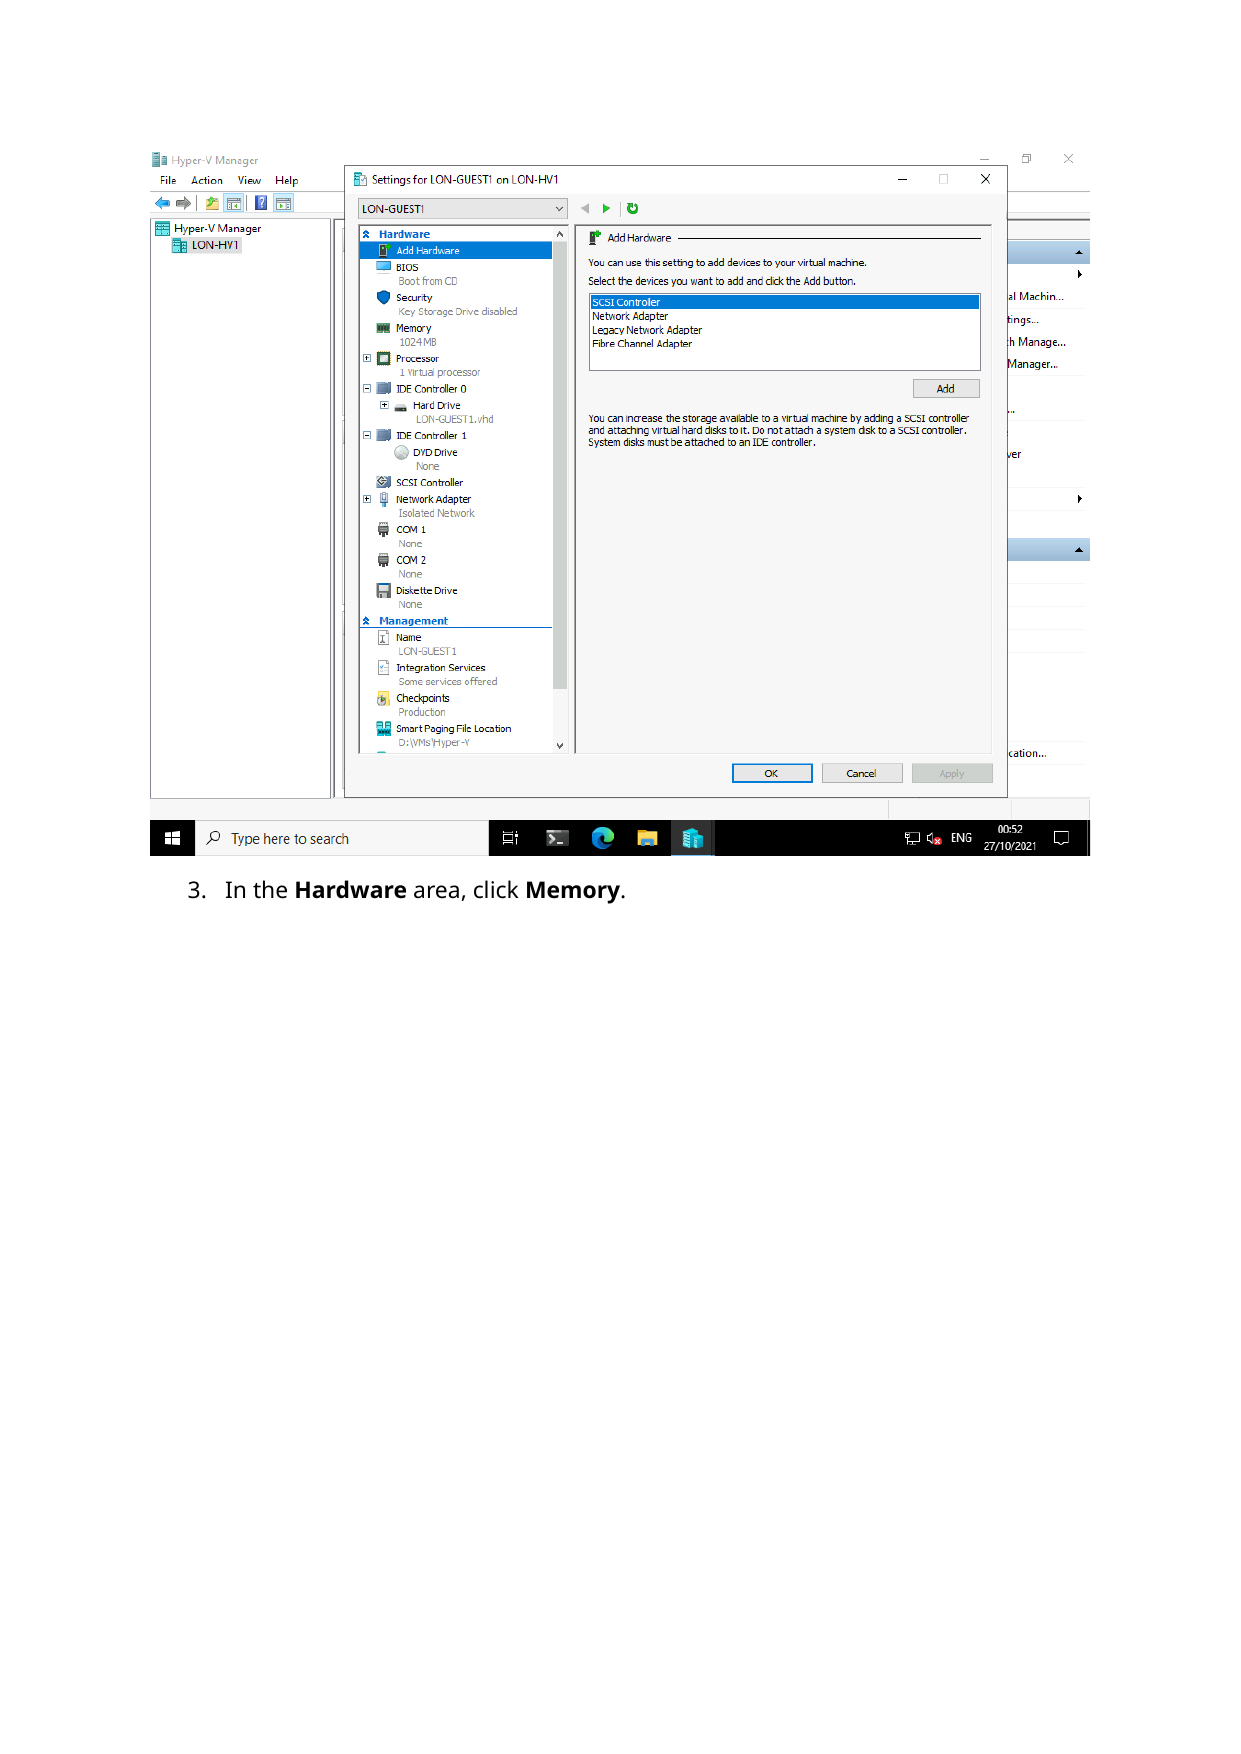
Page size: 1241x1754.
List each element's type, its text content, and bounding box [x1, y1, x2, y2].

list In the Hardware area, click Memory. [187, 874, 1090, 906]
picture [150, 150, 1091, 856]
